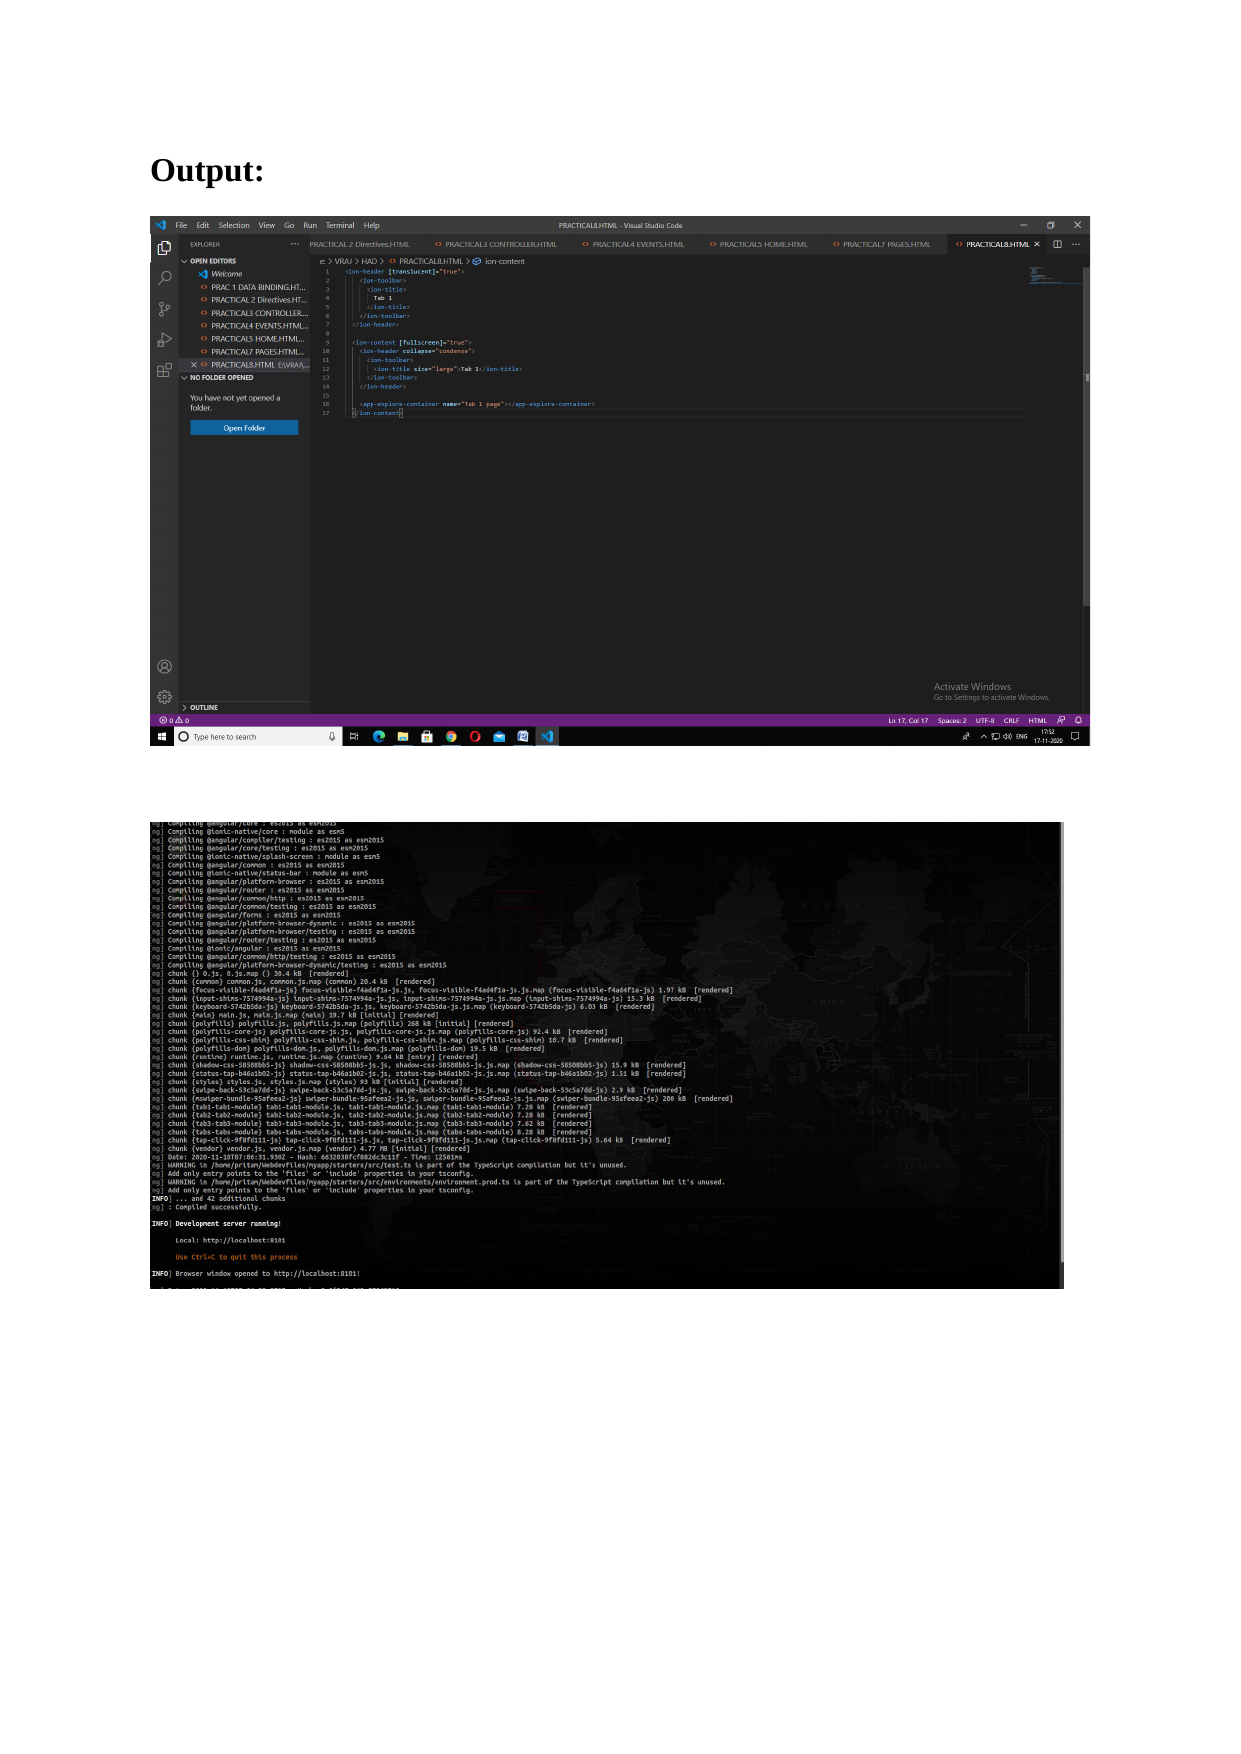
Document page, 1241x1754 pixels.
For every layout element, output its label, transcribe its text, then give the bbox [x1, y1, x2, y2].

text Output: [150, 150, 1090, 188]
picture [150, 216, 1091, 746]
